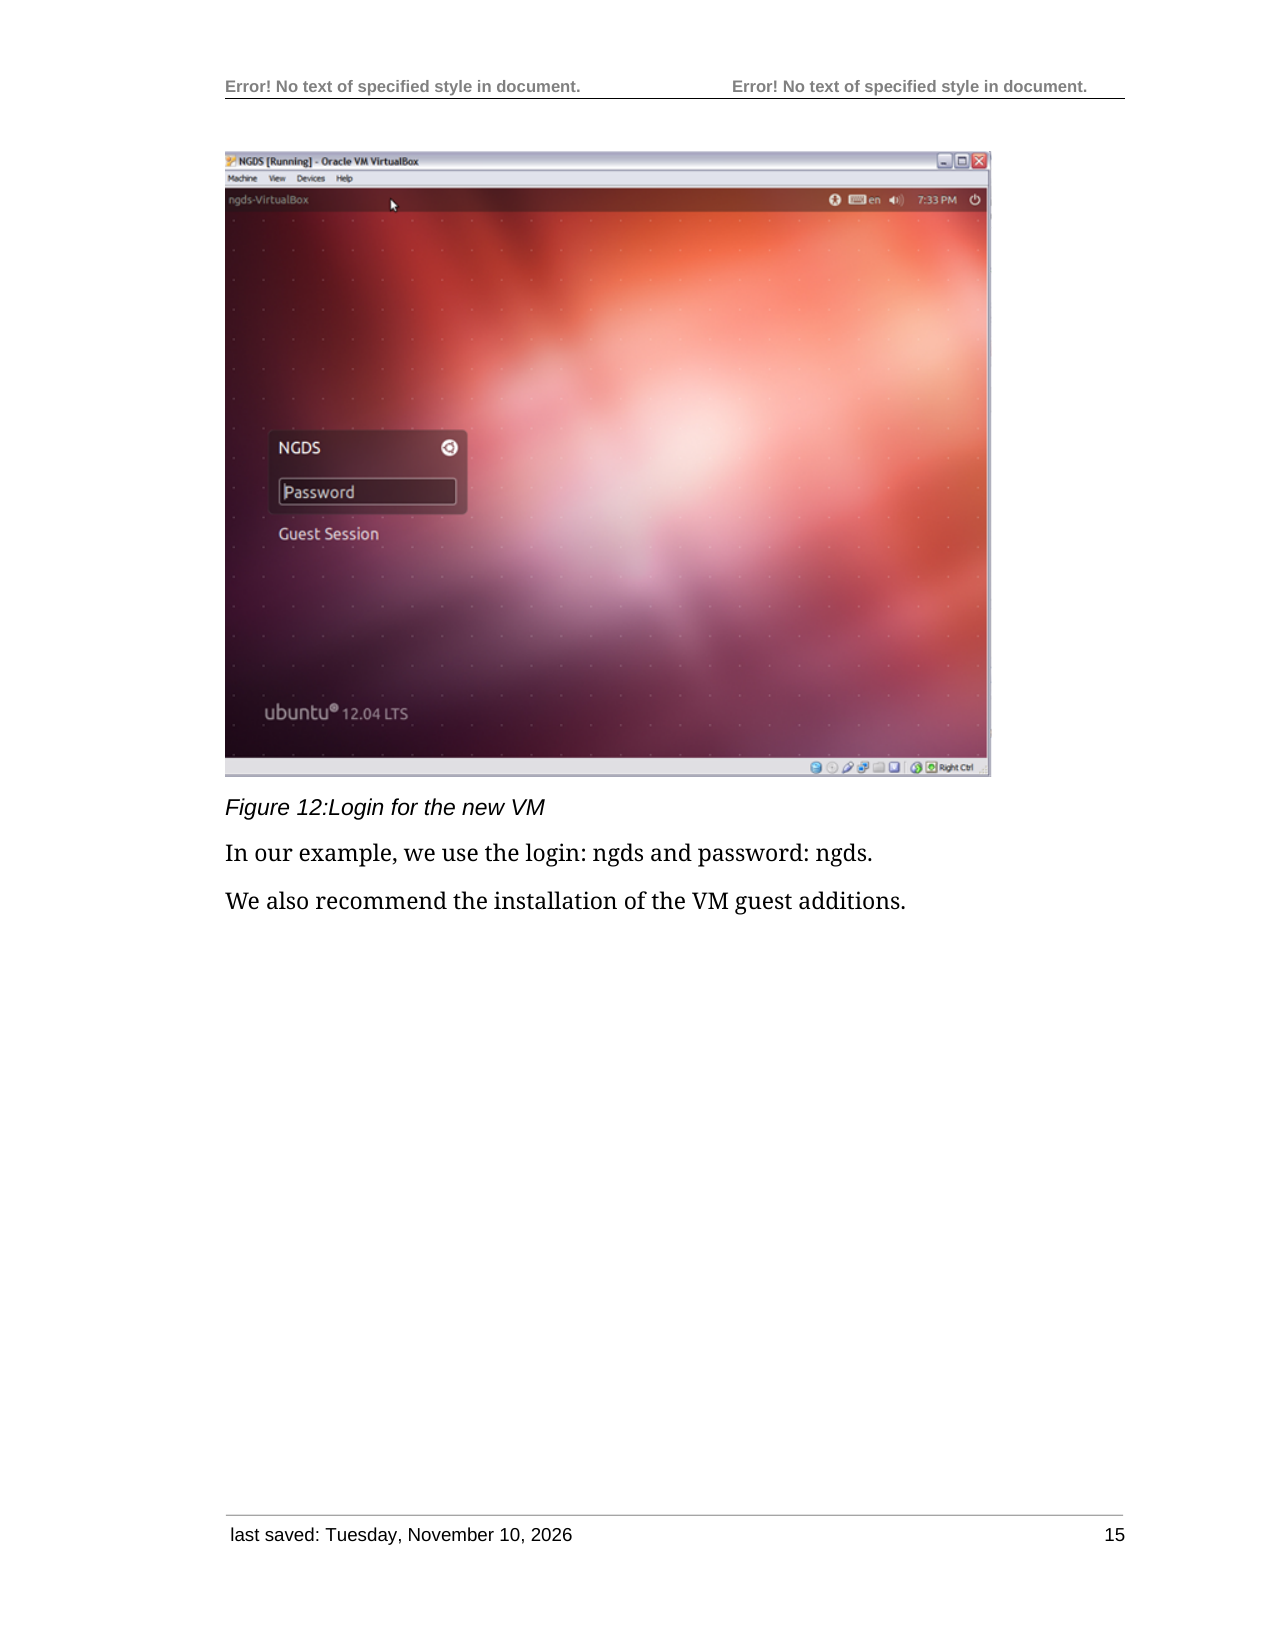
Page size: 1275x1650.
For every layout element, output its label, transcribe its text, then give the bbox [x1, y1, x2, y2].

text Figure 12:Login for the new VM [225, 793, 1125, 821]
text We also recommend the installation of the VM guest additions. [225, 885, 1125, 916]
text In our example, we use the login: ngds and password: ngds. [225, 837, 1125, 868]
